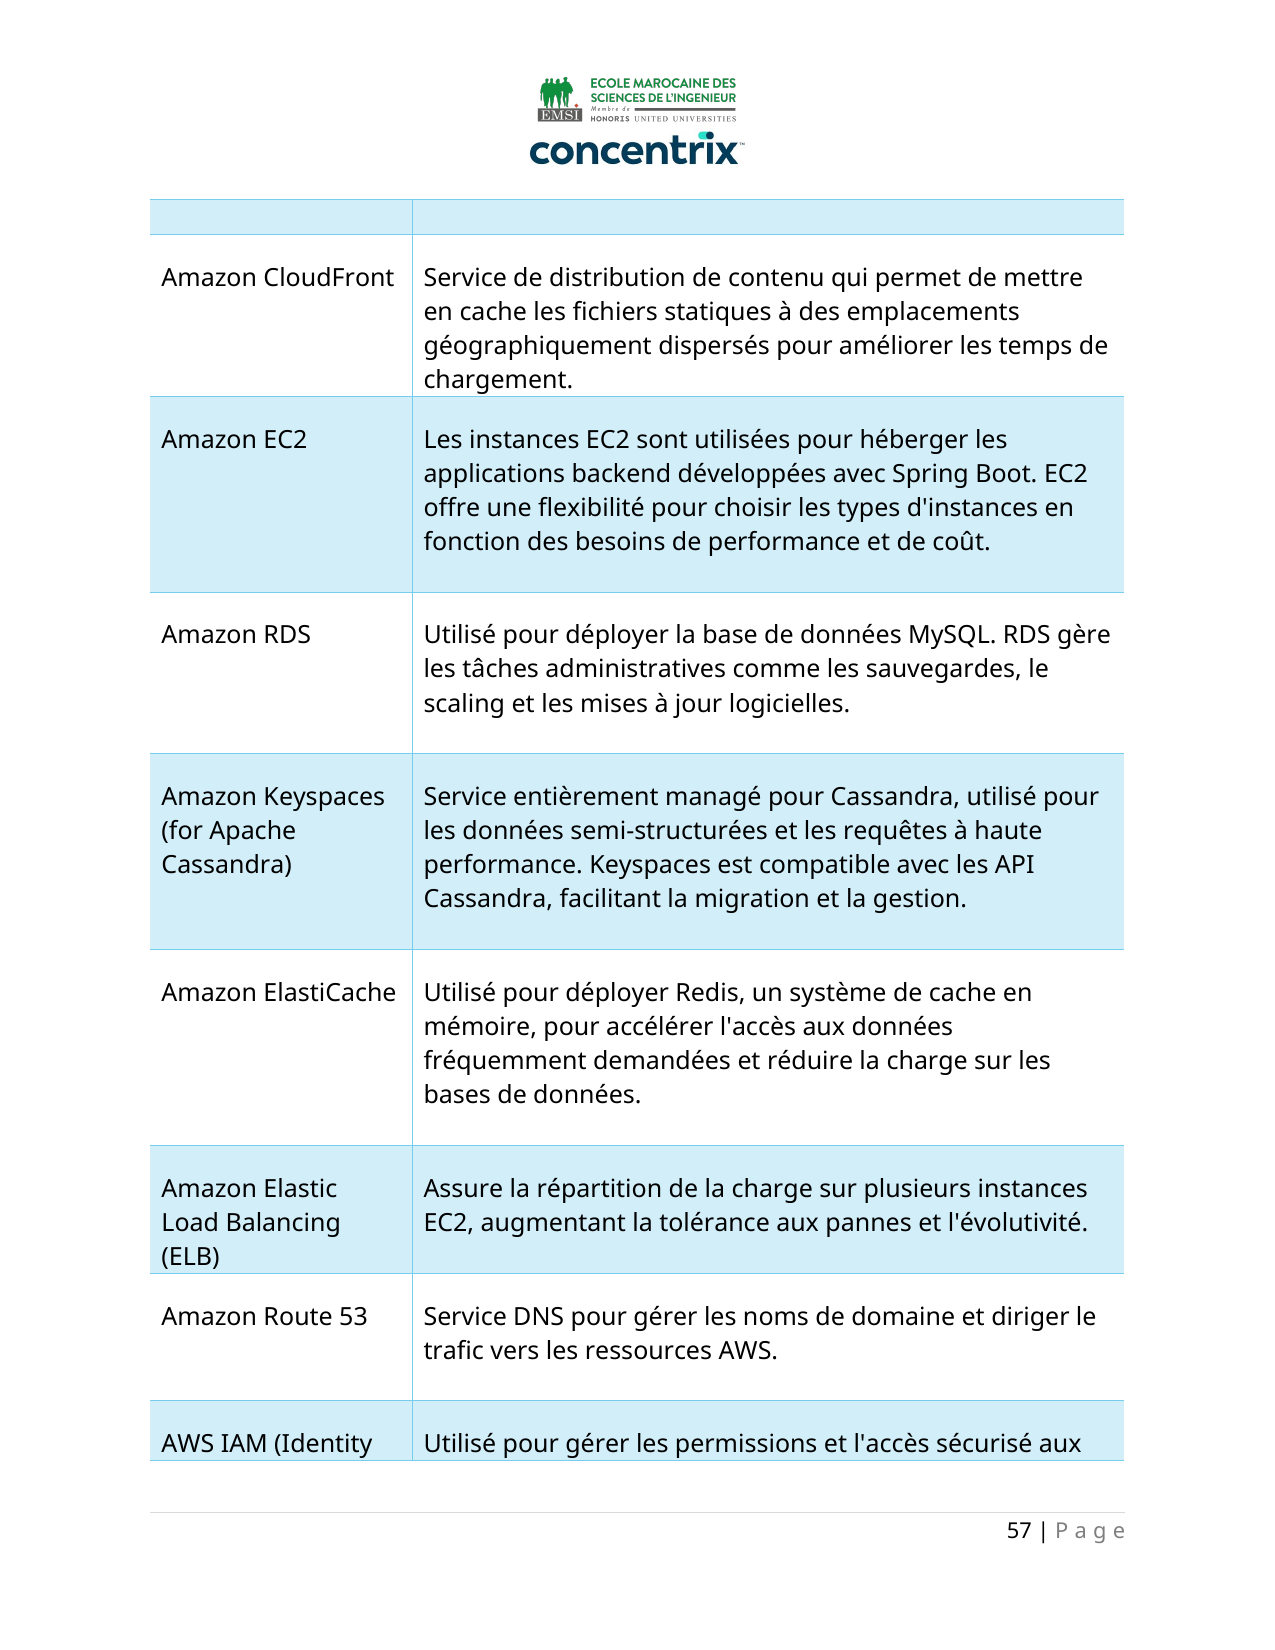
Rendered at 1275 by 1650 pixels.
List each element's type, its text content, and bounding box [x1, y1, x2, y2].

table_cell Utilisé pour gérer les permissions et l'accès sécurisé aux ressources AWS. [413, 1401, 1124, 1460]
table_cell Utilisé pour déployer la base de données MySQL. RDS gère les tâches administratives comme les sauvegardes, le scaling et les mises à jour logicielles. [413, 593, 1124, 753]
table_cell Amazon EC2 [150, 397, 412, 592]
table_cell Amazon Elastic Load Balancing (ELB) [150, 1146, 412, 1273]
table_cell Utilisé pour déployer Redis, un système de cache en mémoire, pour accélérer l'accès aux données fréquemment demandées et réduire la charge sur les bases de données. [413, 950, 1124, 1145]
table_cell Amazon RDS [150, 593, 412, 753]
table_cell Amazon ElastiCache [150, 950, 412, 1145]
table_cell Les instances EC2 sont utilisées pour héberger les applications backend développées avec Spring Boot. EC2 offre une flexibilité pour choisir les types d'instances en fonction des besoins de performance et de coût. [413, 397, 1124, 592]
table_cell Service entièrement managé pour Cassandra, utilisé pour les données semi-structurées et les requêtes à haute performance. Keyspaces est compatible avec les API Cassandra, facilitant la migration et la gestion. [413, 754, 1124, 949]
table_cell Amazon Route 53 [150, 1274, 412, 1400]
picture [528, 75, 747, 170]
table_header Amazon S3 [150, 200, 412, 234]
table_cell Amazon Keyspaces (for Apache Cassandra) [150, 754, 412, 949]
table_cell AWS IAM (Identity and Access Management) [150, 1401, 412, 1460]
table_cell Service de distribution de contenu qui permet de mettre en cache les fichiers statiques à des emplacements géographiquement dispersés pour améliorer les temps de chargement. [413, 235, 1124, 396]
table_cell Assure la répartition de la charge sur plusieurs instances EC2, augmentant la tolérance aux pannes et l'évolutivité. [413, 1146, 1124, 1273]
table_cell Service DNS pour gérer les noms de domaine et diriger le trafic vers les ressources AWS. [413, 1274, 1124, 1400]
table_cell Amazon CloudFront [150, 235, 412, 396]
